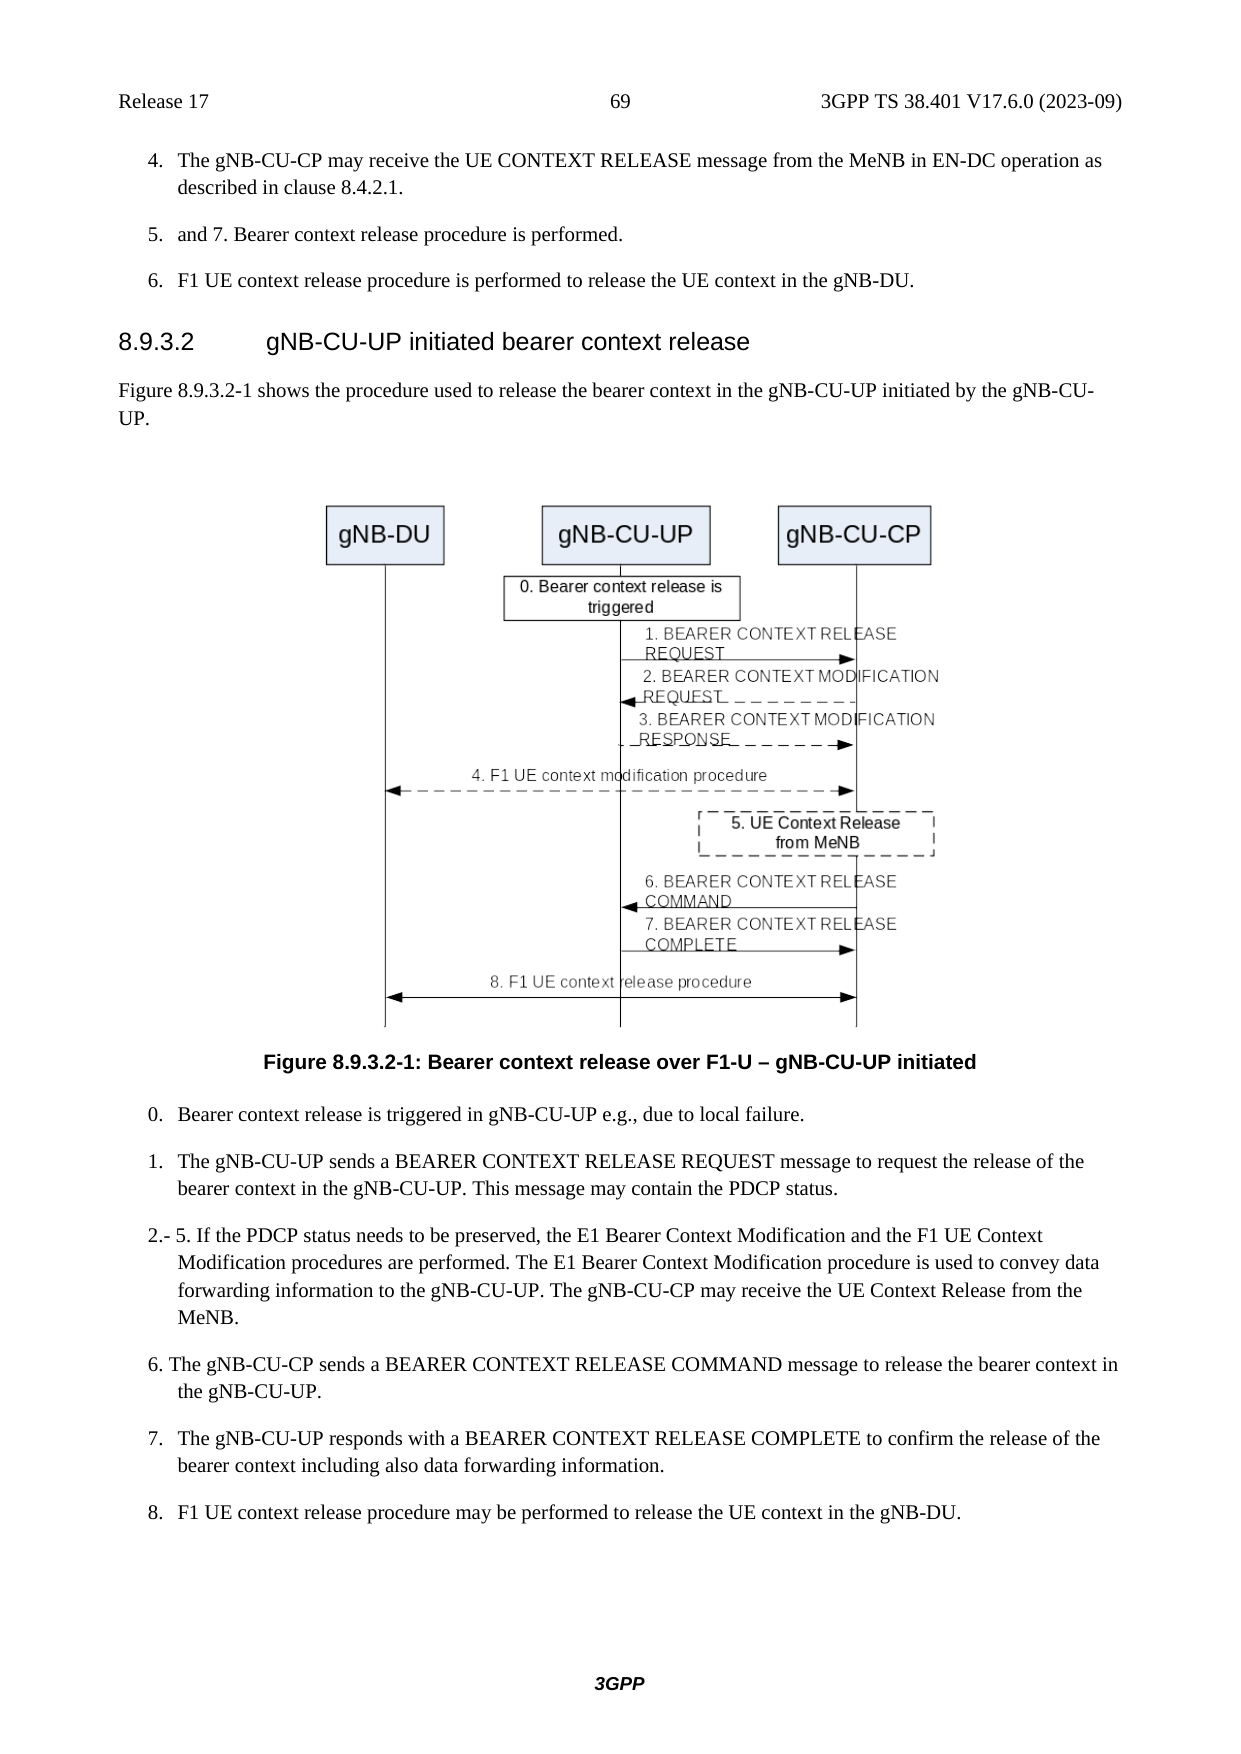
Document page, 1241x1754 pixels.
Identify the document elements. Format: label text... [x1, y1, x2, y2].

text 0. Bearer context release is triggered in gNB-CU-UP e.g., due to local failure. [148, 1102, 1122, 1126]
text 7. The gNB-CU-UP responds with a BEARER CONTEXT RELEASE COMPLETE to confirm the release of the bearer context including also data forwarding information. [148, 1426, 1122, 1477]
text 6. F1 UE context release procedure is performed to release the UE context in the gNB-DU. [148, 268, 1122, 292]
text 1. The gNB-CU-UP sends a BEARER CONTEXT RELEASE REQUEST message to request the release of the bearer context in the gNB-CU-UP. This message may contain the PDCP status. [148, 1148, 1122, 1200]
text 2.- 5. If the PDCP status needs to be preserved, the E1 Bearer Context Modification and the F1 UE Context Modification procedures are performed. The E1 Bearer Context Modification procedure is used to convey data forwarding information to the gNB-CU-UP. The gNB-CU-CP may receive the UE Context Release from the MeNB. [148, 1222, 1122, 1329]
text 8. F1 UE context release procedure may be performed to release the UE context in the gNB-DU. [148, 1499, 1122, 1524]
text 5. and 7. Bearer context release procedure is performed. [148, 221, 1122, 246]
text Figure 8.9.3.2-1 shows the procedure used to release the bearer context in the gNB-CU-UP initiated by the gNB-CU-UP. [118, 378, 1122, 430]
text Figure 8.9.3.2-1: Bearer context release over F1-U – gNB-CU-UP initiated [118, 1050, 1122, 1074]
subtitle 8.9.3.2 gNB-CU-UP initiated bearer context release [118, 327, 1122, 355]
text 6. The gNB-CU-CP sends a BEARER CONTEXT RELEASE COMMAND message to release the bearer context in the gNB-CU-UP. [148, 1352, 1122, 1403]
text 4. The gNB-CU-CP may receive the UE CONTEXT RELEASE message from the MeNB in EN-DC operation as described in clause 8.4.2.1. [148, 147, 1122, 199]
